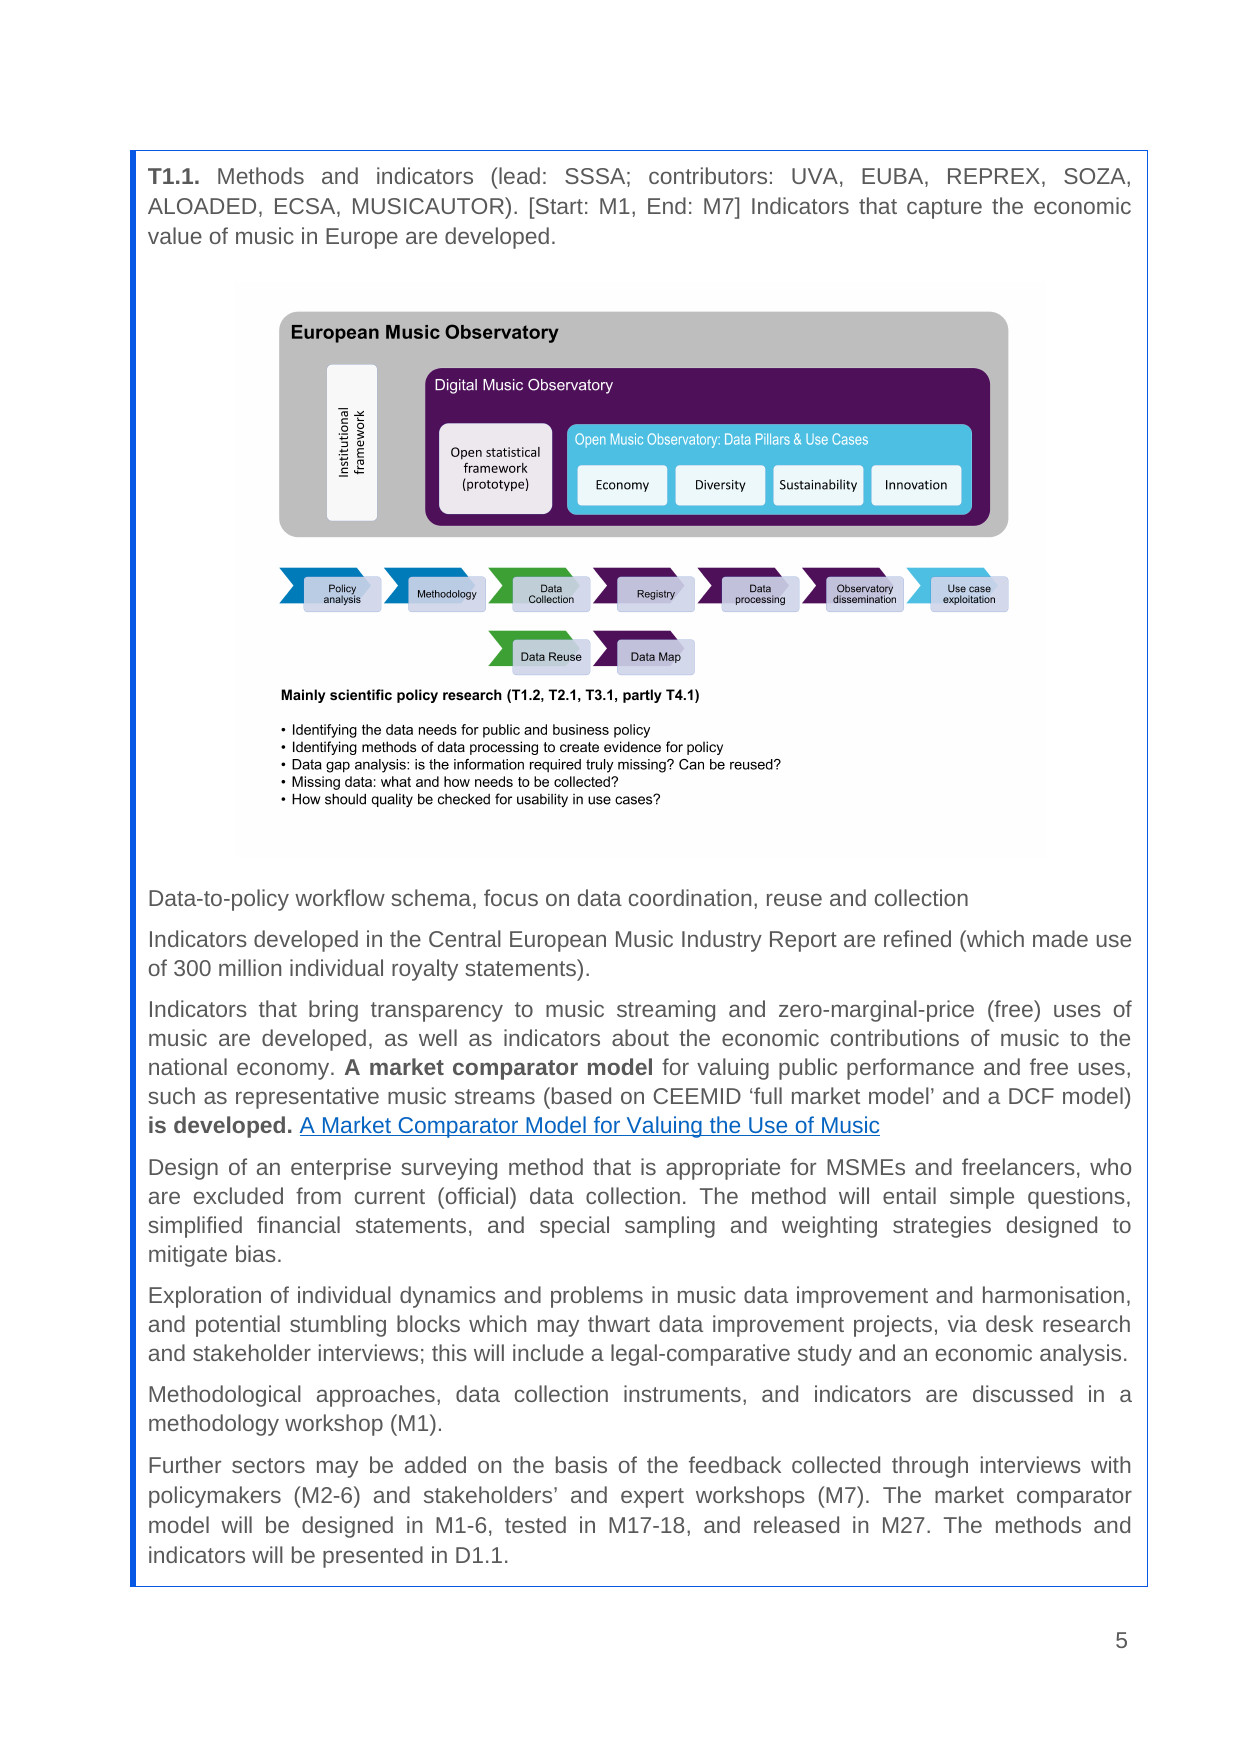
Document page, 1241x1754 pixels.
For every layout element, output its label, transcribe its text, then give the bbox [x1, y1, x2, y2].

picture [234, 282, 1047, 857]
table_cell T1.1. Methods and indicators (lead: SSSA; contributors: UVA, EUBA, REPREX, SOZA, ALOADED, ECSA, MUSICAUTOR). [Start: M1, End: M7] Indicators that capture the economic value of music in Europe are developed. Indicators developed in the Central European Music Industry Report are refined (which made use of 300 million individual royalty statements). Indicators that bring transparency to music streaming and zero-marginal-price (free) uses of music are developed, as well as indicators about the economic contributions of music to the national economy. A market comparator model for valuing public performance and free uses, such as representative music streams (based on CEEMID ‘full market model’ and a DCF model) is developed. A Market Comparator Model for Valuing the Use of Music Design of an enterprise surveying method that is appropriate for MSMEs and freelancers, who are excluded from current (official) data collection. The method will entail simple questions, simplified financial statements, and special sampling and weighting strategies designed to mitigate bias. Exploration of individual dynamics and problems in music data improvement and harmonisation, and potential stumbling blocks which may thwart data improvement projects, via desk research and stakeholder interviews; this will include a legal-comparative study and an economic analysis. Methodological approaches, data collection instruments, and indicators are discussed in a methodology workshop (M1). Further sectors may be added on the basis of the feedback collected through interviews with policymakers (M2-6) and stakeholders’ and expert workshops (M7). The market comparator model will be designed in M1-6, tested in M17-18, and released in M27. The methods and indicators will be presented in D1.1. [136, 151, 1147, 1586]
